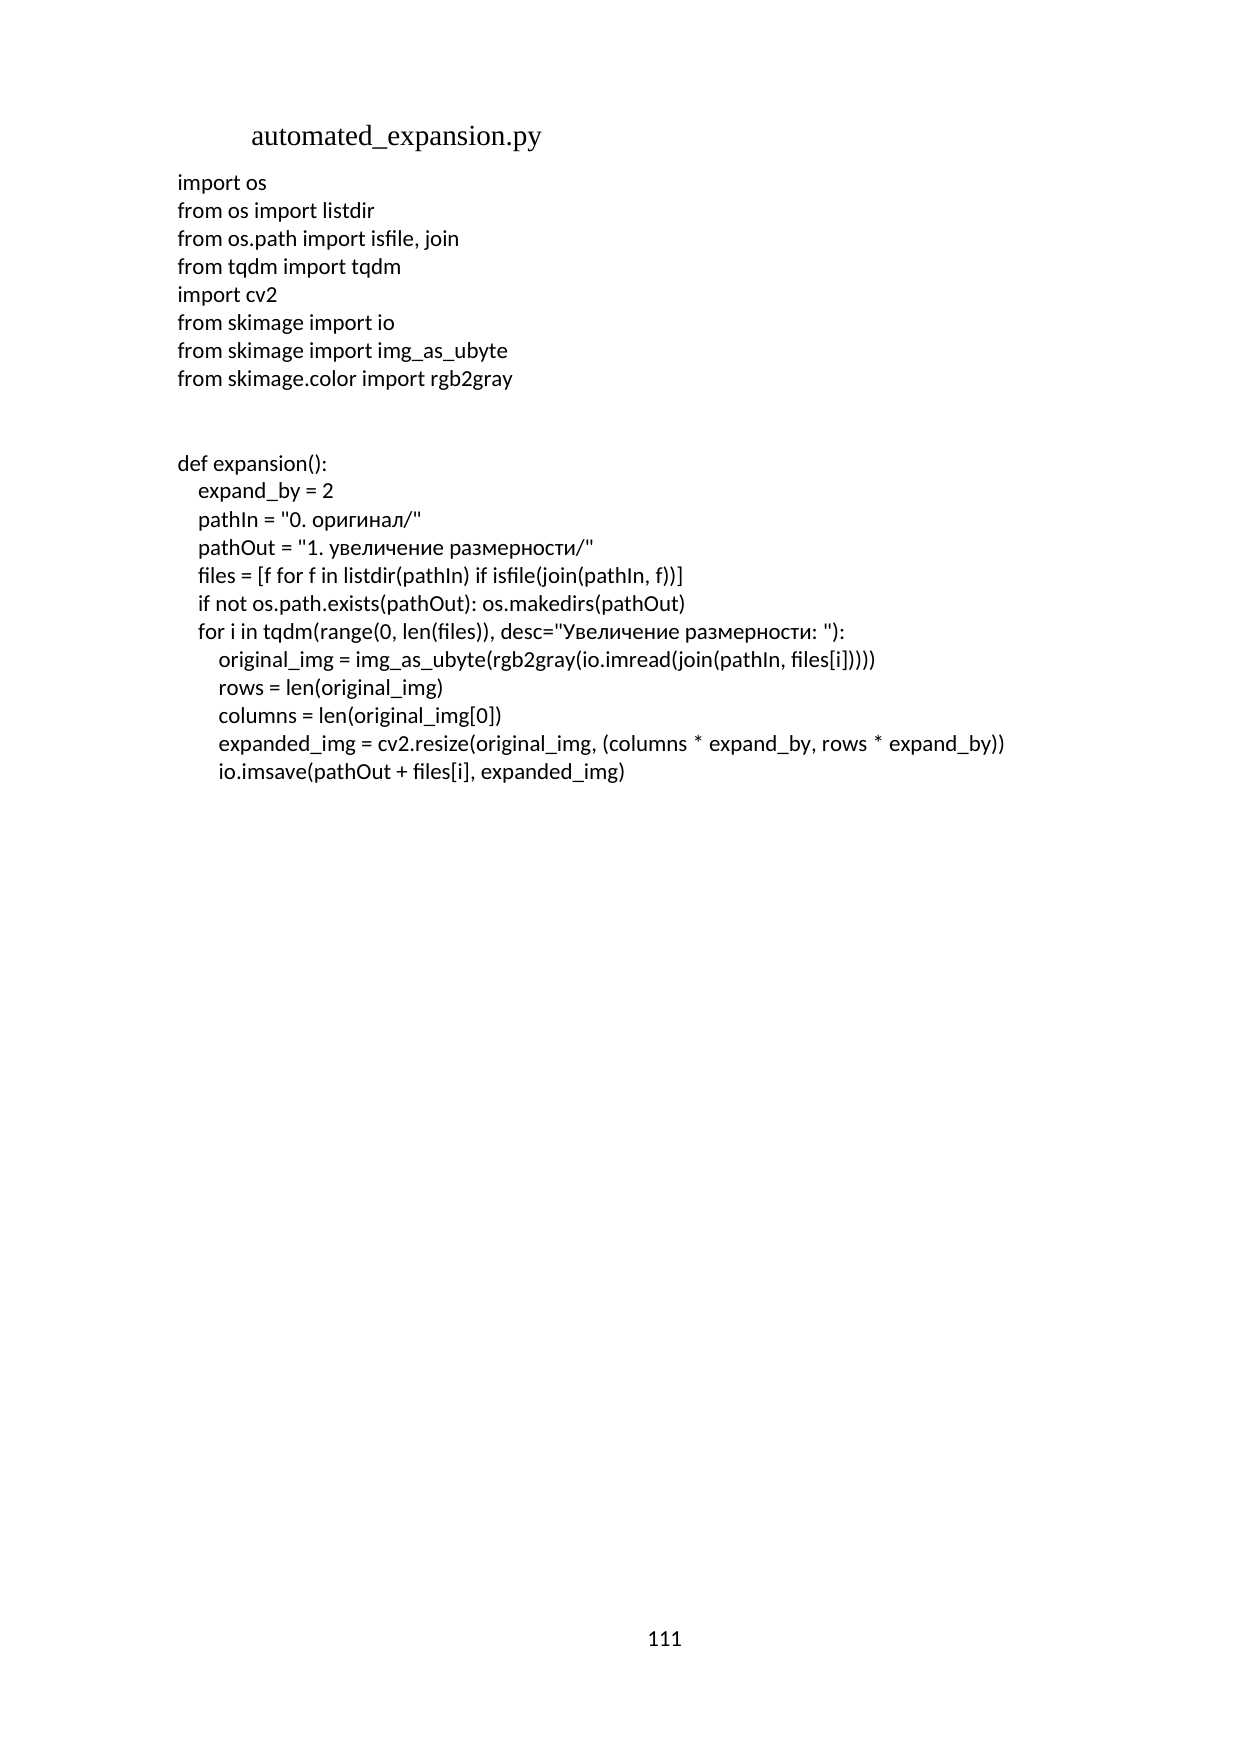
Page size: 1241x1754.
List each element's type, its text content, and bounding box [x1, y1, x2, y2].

text expand_by = 2 [177, 477, 1152, 505]
text import os [177, 168, 1152, 196]
text io.imsave(pathOut + files[i], expanded_img) [177, 757, 1152, 785]
text files = [f for f in listdir(pathIn) if isfile(join(pathIn, f))] [177, 561, 1152, 589]
text automated_expansion.py [177, 118, 1152, 152]
text from os.path import isfile, join [177, 224, 1152, 252]
text original_img = img_as_ubyte(rgb2gray(io.imread(join(pathIn, files[i])))) [177, 645, 1152, 673]
text rows = len(original_img) [177, 673, 1152, 701]
text pathOut = "1. увеличение размерности/" [177, 533, 1152, 561]
text if not os.path.exists(pathOut): os.makedirs(pathOut) [177, 589, 1152, 617]
text pathIn = "0. оригинал/" [177, 505, 1152, 533]
text def expansion(): [177, 449, 1152, 477]
text from skimage.color import rgb2gray [177, 364, 1152, 393]
text import cv2 [177, 281, 1152, 308]
text columns = len(original_img[0]) [177, 701, 1152, 729]
text from os import listdir [177, 196, 1152, 224]
text from skimage import img_as_ubyte [177, 337, 1152, 364]
text expanded_img = cv2.resize(original_img, (columns * expand_by, rows * expand_by)) [177, 729, 1152, 757]
text for i in tqdm(range(0, len(files)), desc="Увеличение размерности: "): [177, 617, 1152, 645]
text from tqdm import tqdm [177, 252, 1152, 281]
text from skimage import io [177, 308, 1152, 337]
